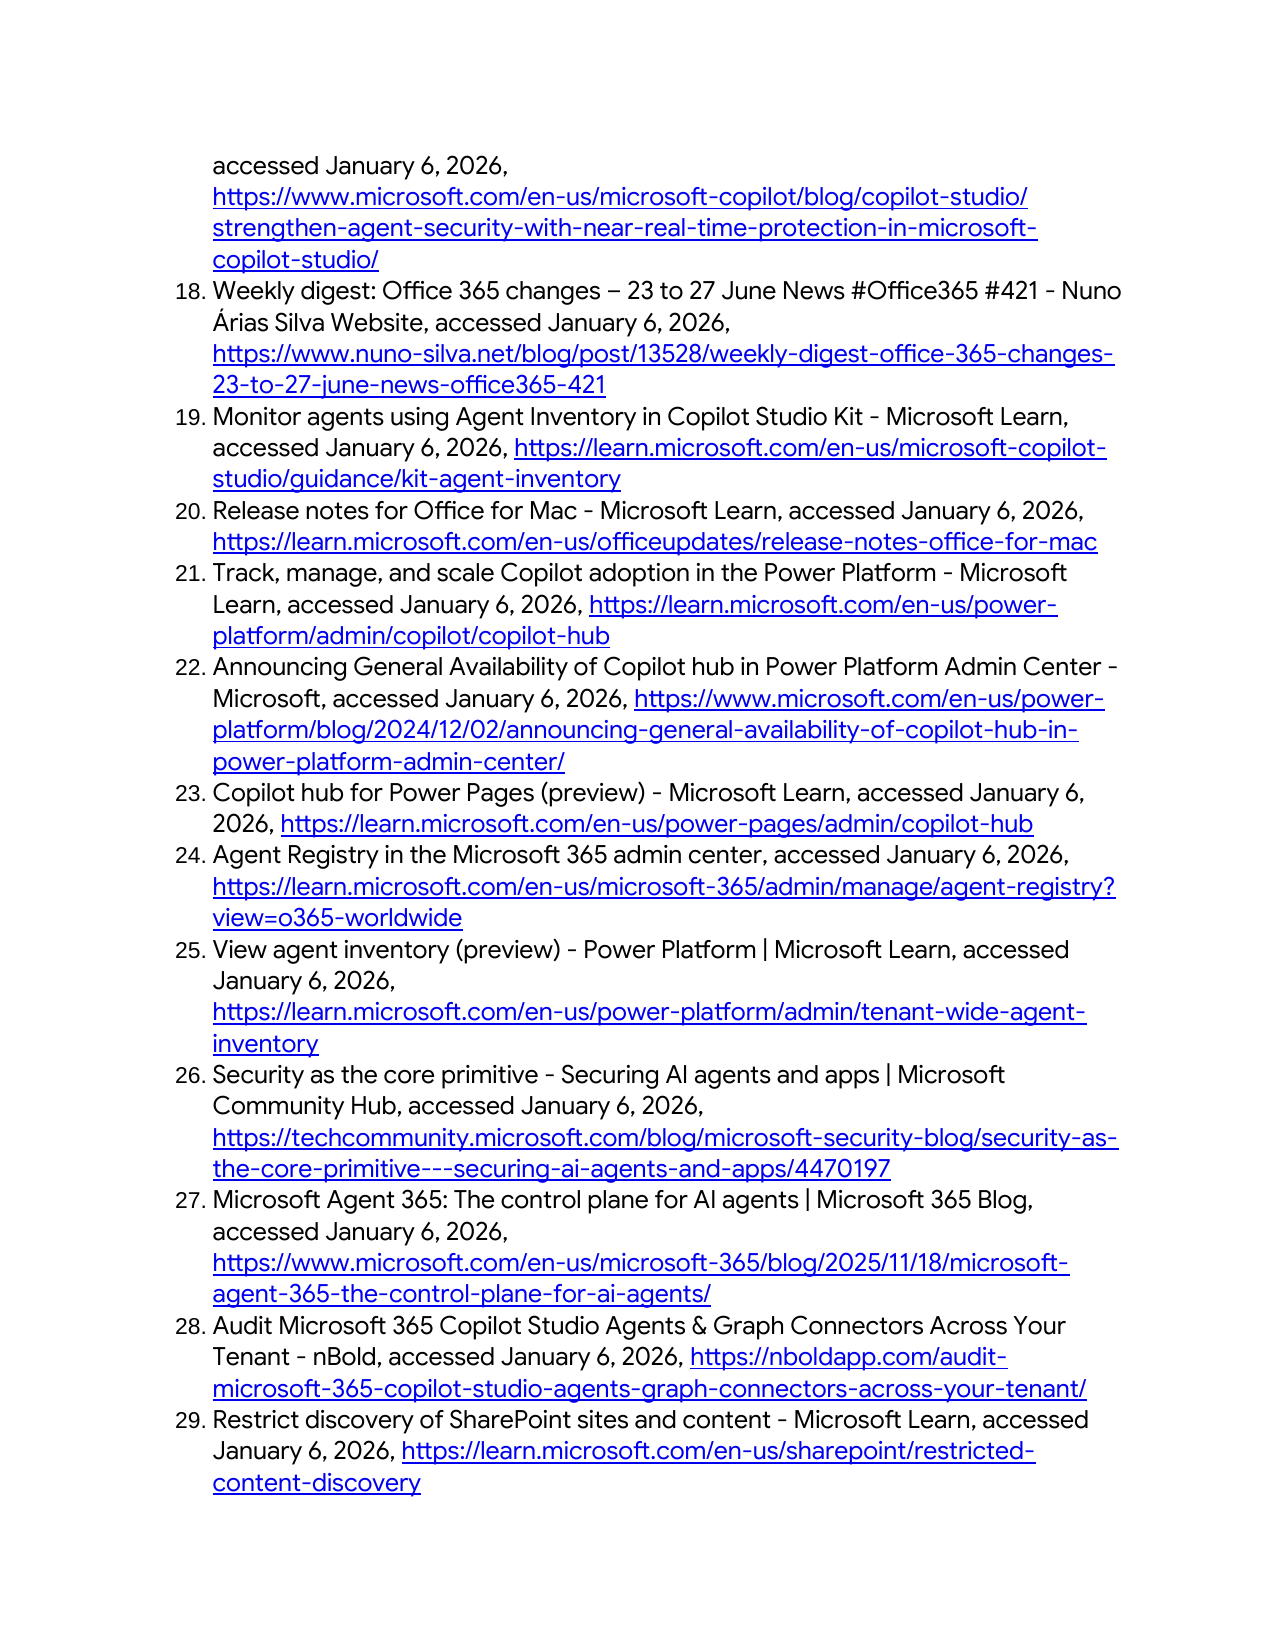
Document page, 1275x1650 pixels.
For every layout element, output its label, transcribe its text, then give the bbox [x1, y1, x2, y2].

list Release notes for Office for Mac - Microsoft Learn, accessed January 6, 2026, https://learn.microsoft.com/en-us/officeupdates/release-notes-office-for-mac [175, 495, 1125, 558]
list Security as the core primitive - Securing AI agents and apps | Microsoft Community Hub, accessed January 6, 2026, https://techcommunity.microsoft.com/blog/microsoft-security-blog/security-as-the-core-primitive---securing-ai-agents-and-apps/4470197 [175, 1059, 1125, 1185]
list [175, 150, 1125, 275]
list Agent Registry in the Microsoft 365 admin center, accessed January 6, 2026, https://learn.microsoft.com/en-us/microsoft-365/admin/manage/agent-registry?view=o365-worldwide [175, 840, 1125, 934]
list Track, manage, and scale Copilot adoption in the Power Platform - Microsoft Learn, accessed January 6, 2026, https://learn.microsoft.com/en-us/power-platform/admin/copilot/copilot-hub [175, 558, 1125, 652]
list Monitor agents using Agent Inventory in Copilot Studio Kit - Microsoft Learn, accessed January 6, 2026, https://learn.microsoft.com/en-us/microsoft-copilot-studio/guidance/kit-agent-inventory [175, 401, 1125, 495]
list Weekly digest: Office 365 changes – 23 to 27 June News #Office365 #421 - Nuno Árias Silva Website, accessed January 6, 2026, https://www.nuno-silva.net/blog/post/13528/weekly-digest-office-365-changes-23-to-27-june-news-office365-421 [175, 275, 1125, 401]
list Restrict discovery of SharePoint sites and content - Microsoft Learn, accessed January 6, 2026, https://learn.microsoft.com/en-us/sharepoint/restricted-content-discovery [175, 1404, 1125, 1498]
list Microsoft Agent 365: The control plane for AI agents | Microsoft 365 Blog, accessed January 6, 2026, https://www.microsoft.com/en-us/microsoft-365/blog/2025/11/18/microsoft-agent-365-the-control-plane-for-ai-agents/ [175, 1185, 1125, 1310]
list View agent inventory (preview) - Power Platform | Microsoft Learn, accessed January 6, 2026, https://learn.microsoft.com/en-us/power-platform/admin/tenant-wide-agent-inventory [175, 934, 1125, 1059]
list Audit Microsoft 365 Copilot Studio Agents & Graph Connectors Across Your Tenant - nBold, accessed January 6, 2026, https://nboldapp.com/audit-microsoft-365-copilot-studio-agents-graph-connectors-across-your-tenant/ [175, 1310, 1125, 1404]
list Announcing General Availability of Copilot hub in Power Platform Admin Center - Microsoft, accessed January 6, 2026, https://www.microsoft.com/en-us/power-platform/blog/2024/12/02/announcing-general-availability-of-copilot-hub-in-power-platform-admin-center/ [175, 652, 1125, 777]
list Copilot hub for Power Pages (preview) - Microsoft Learn, accessed January 6, 2026, https://learn.microsoft.com/en-us/power-pages/admin/copilot-hub [175, 777, 1125, 840]
